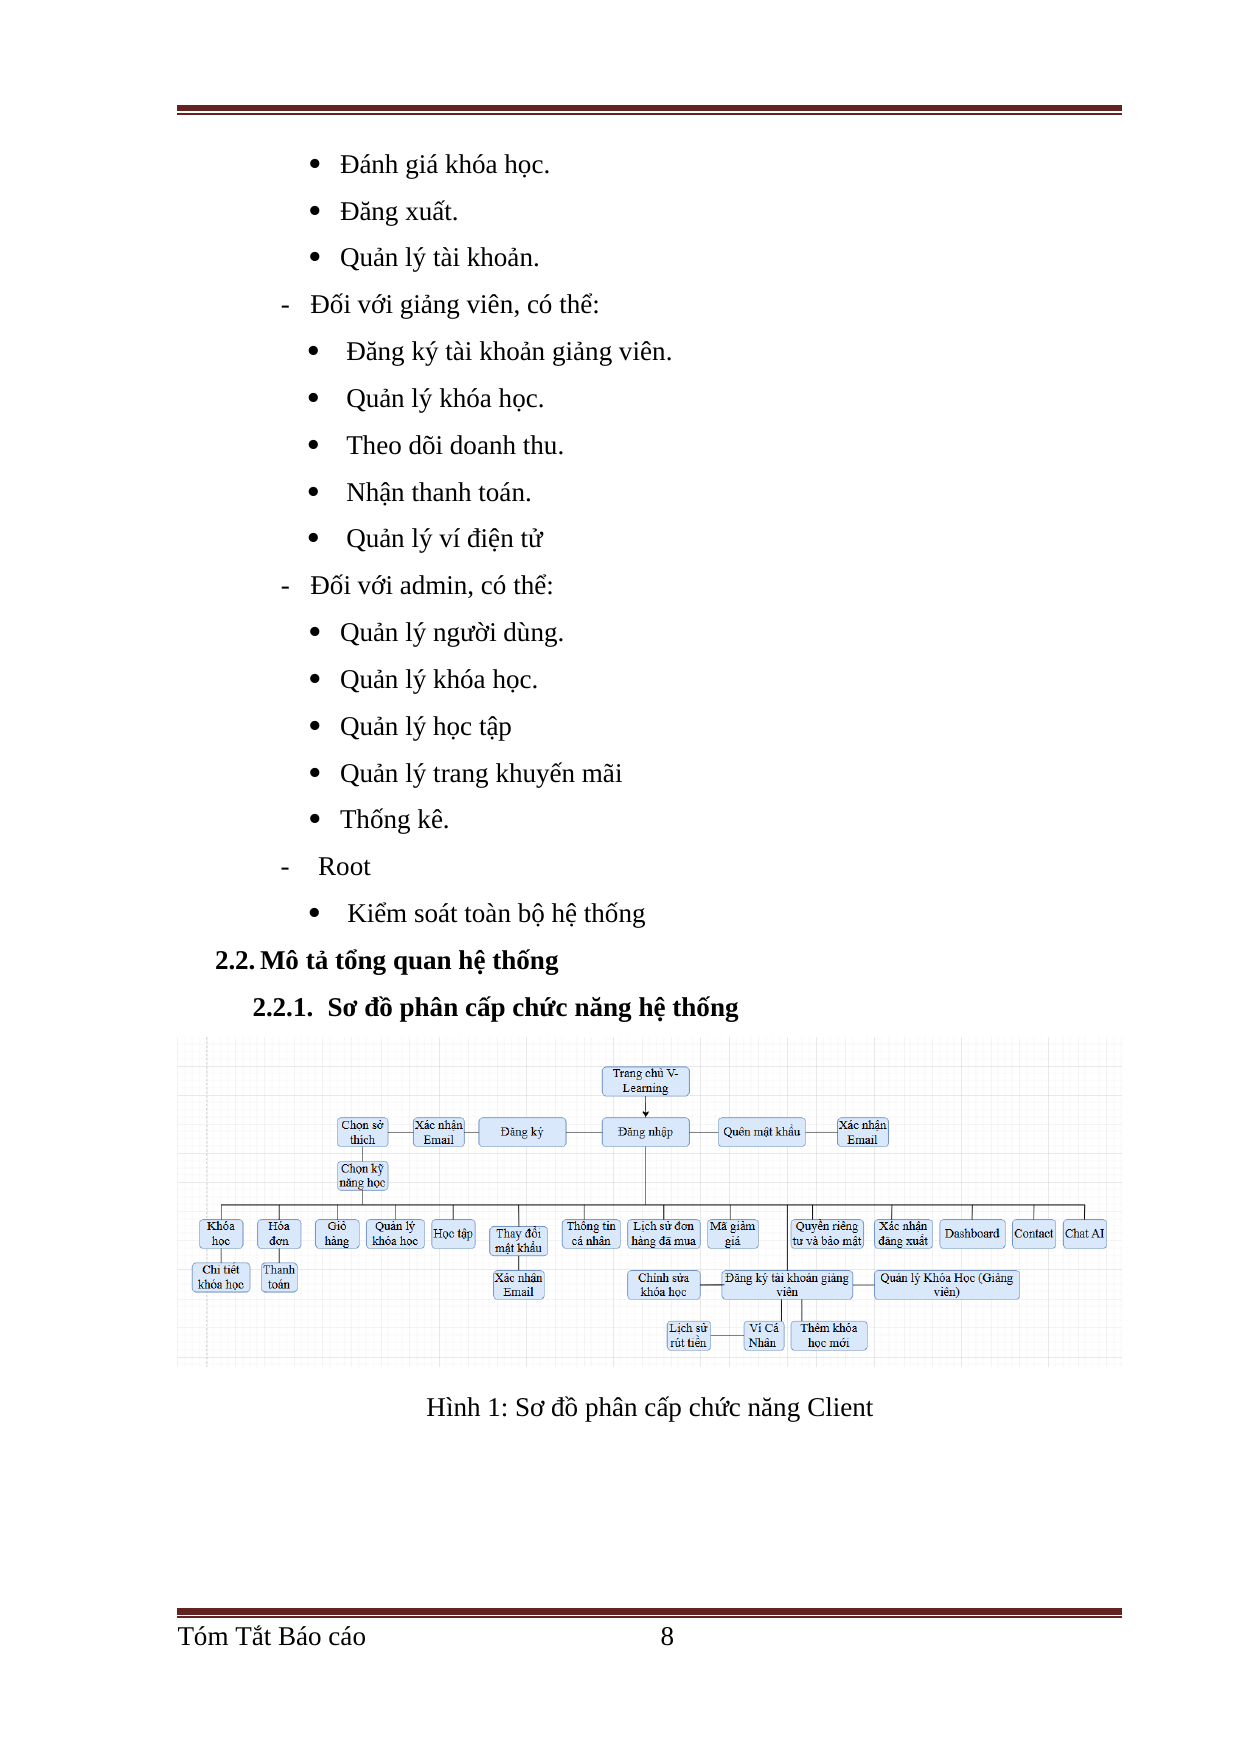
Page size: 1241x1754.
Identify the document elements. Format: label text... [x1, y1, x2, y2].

list Root [280, 850, 1122, 882]
text Hình 1: Sơ đồ phân cấp chức năng Client [177, 1391, 1122, 1423]
list Quản lý học tập [310, 710, 1122, 741]
list Quản lý khóa học. [308, 382, 1122, 413]
list Đối với admin, có thể: [281, 569, 1122, 601]
list Đăng ký tài khoản giảng viên. [308, 335, 1122, 366]
list Đánh giá khóa học. [310, 148, 1122, 179]
list Đăng xuất. [310, 194, 1122, 226]
list Quản lý ví điện tử [308, 522, 1122, 554]
list Quản lý trang khuyến mãi [310, 757, 1122, 788]
list Kiểm soát toàn bộ hệ thống [309, 897, 1122, 928]
list Đối với giảng viên, có thể: [281, 288, 1122, 319]
list Quản lý người dùng. [310, 616, 1122, 647]
list Nhận thanh toán. [308, 476, 1122, 507]
list Quản lý tài khoản. [310, 241, 1122, 273]
list Quản lý khóa học. [310, 663, 1122, 694]
list Thống kê. [310, 803, 1122, 835]
list Mô tả tổng quan hệ thống [215, 944, 1122, 975]
picture [177, 1037, 1123, 1367]
list Theo dõi doanh thu. [308, 429, 1122, 460]
list Sơ đồ phân cấp chức năng hệ thống [252, 991, 1122, 1022]
